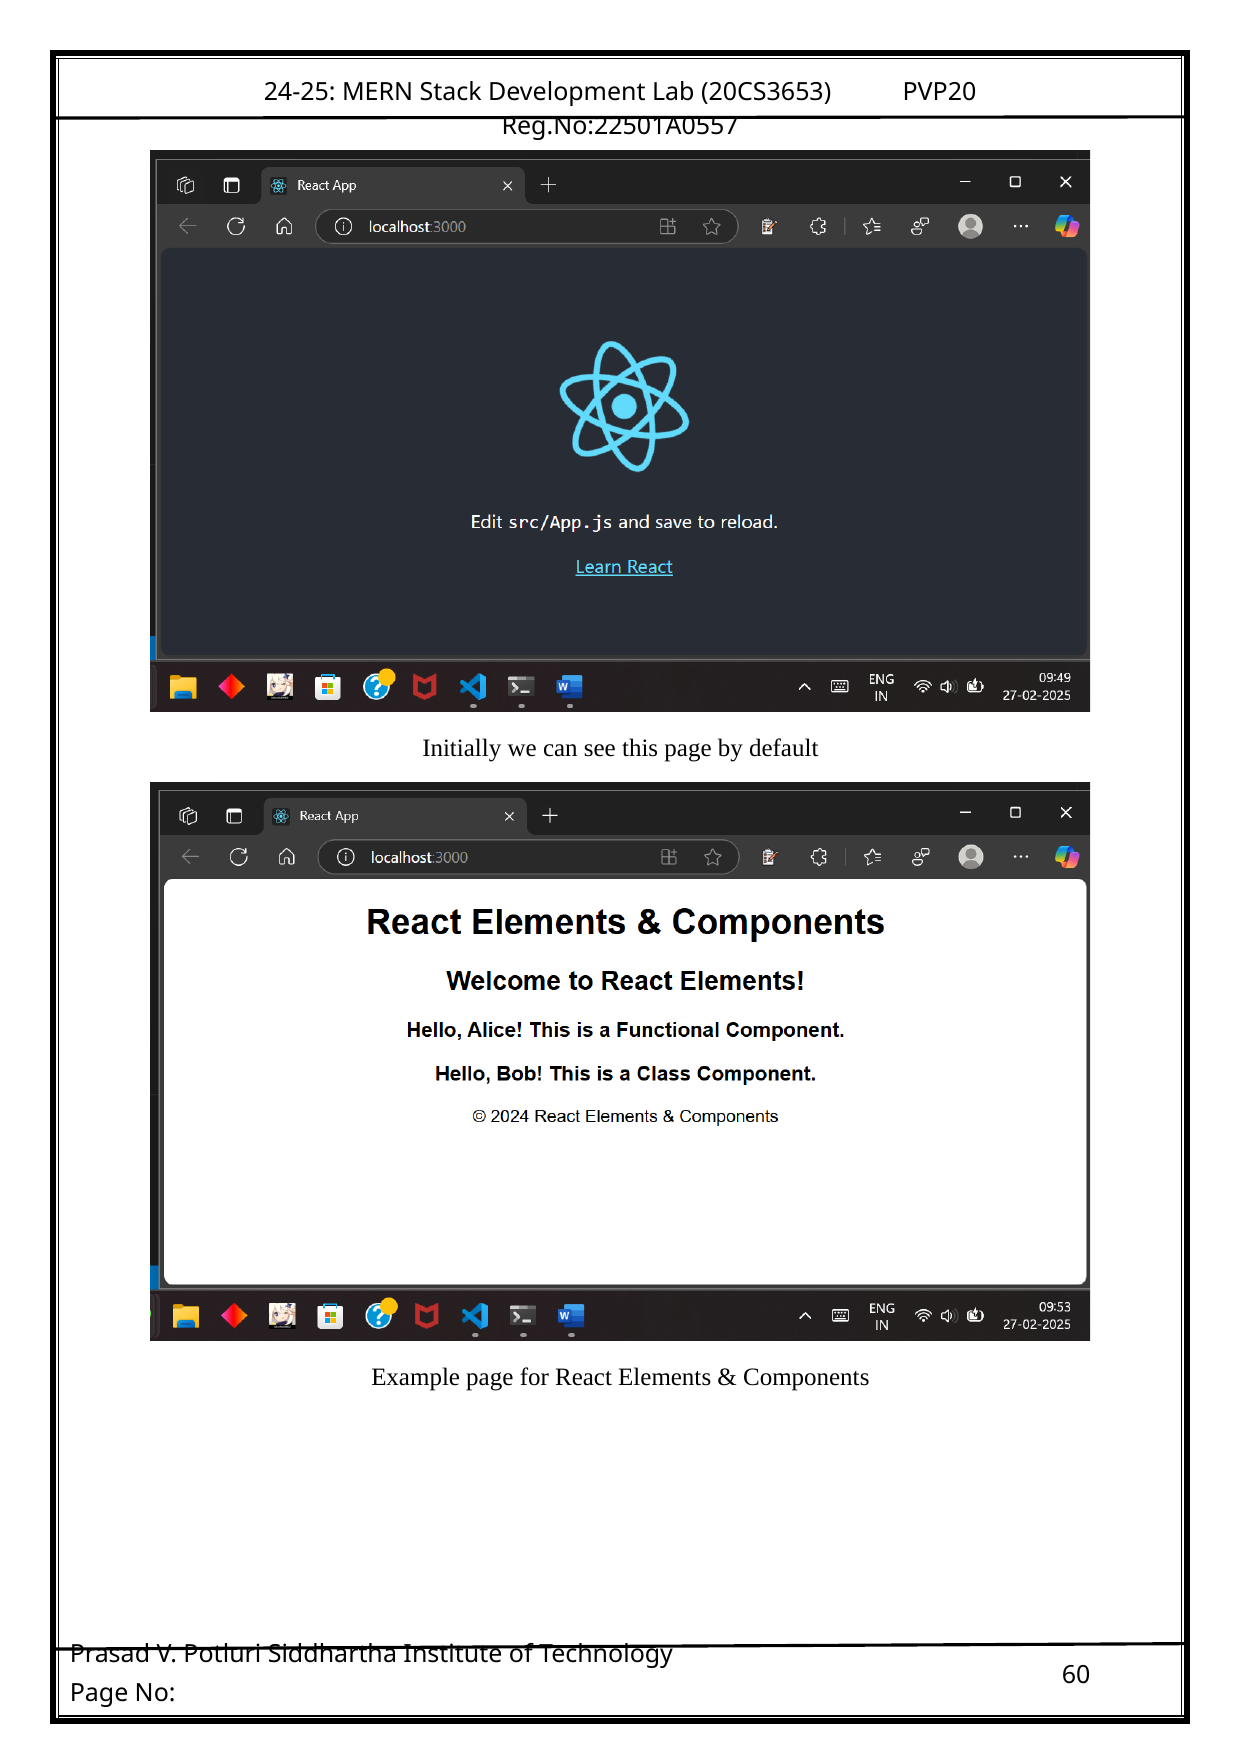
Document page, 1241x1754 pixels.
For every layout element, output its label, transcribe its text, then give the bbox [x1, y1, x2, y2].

text Example page for React Elements & Components [150, 1362, 1090, 1391]
picture [150, 150, 1091, 712]
text Initially we can see this page by default [150, 733, 1090, 762]
picture [150, 782, 1091, 1341]
